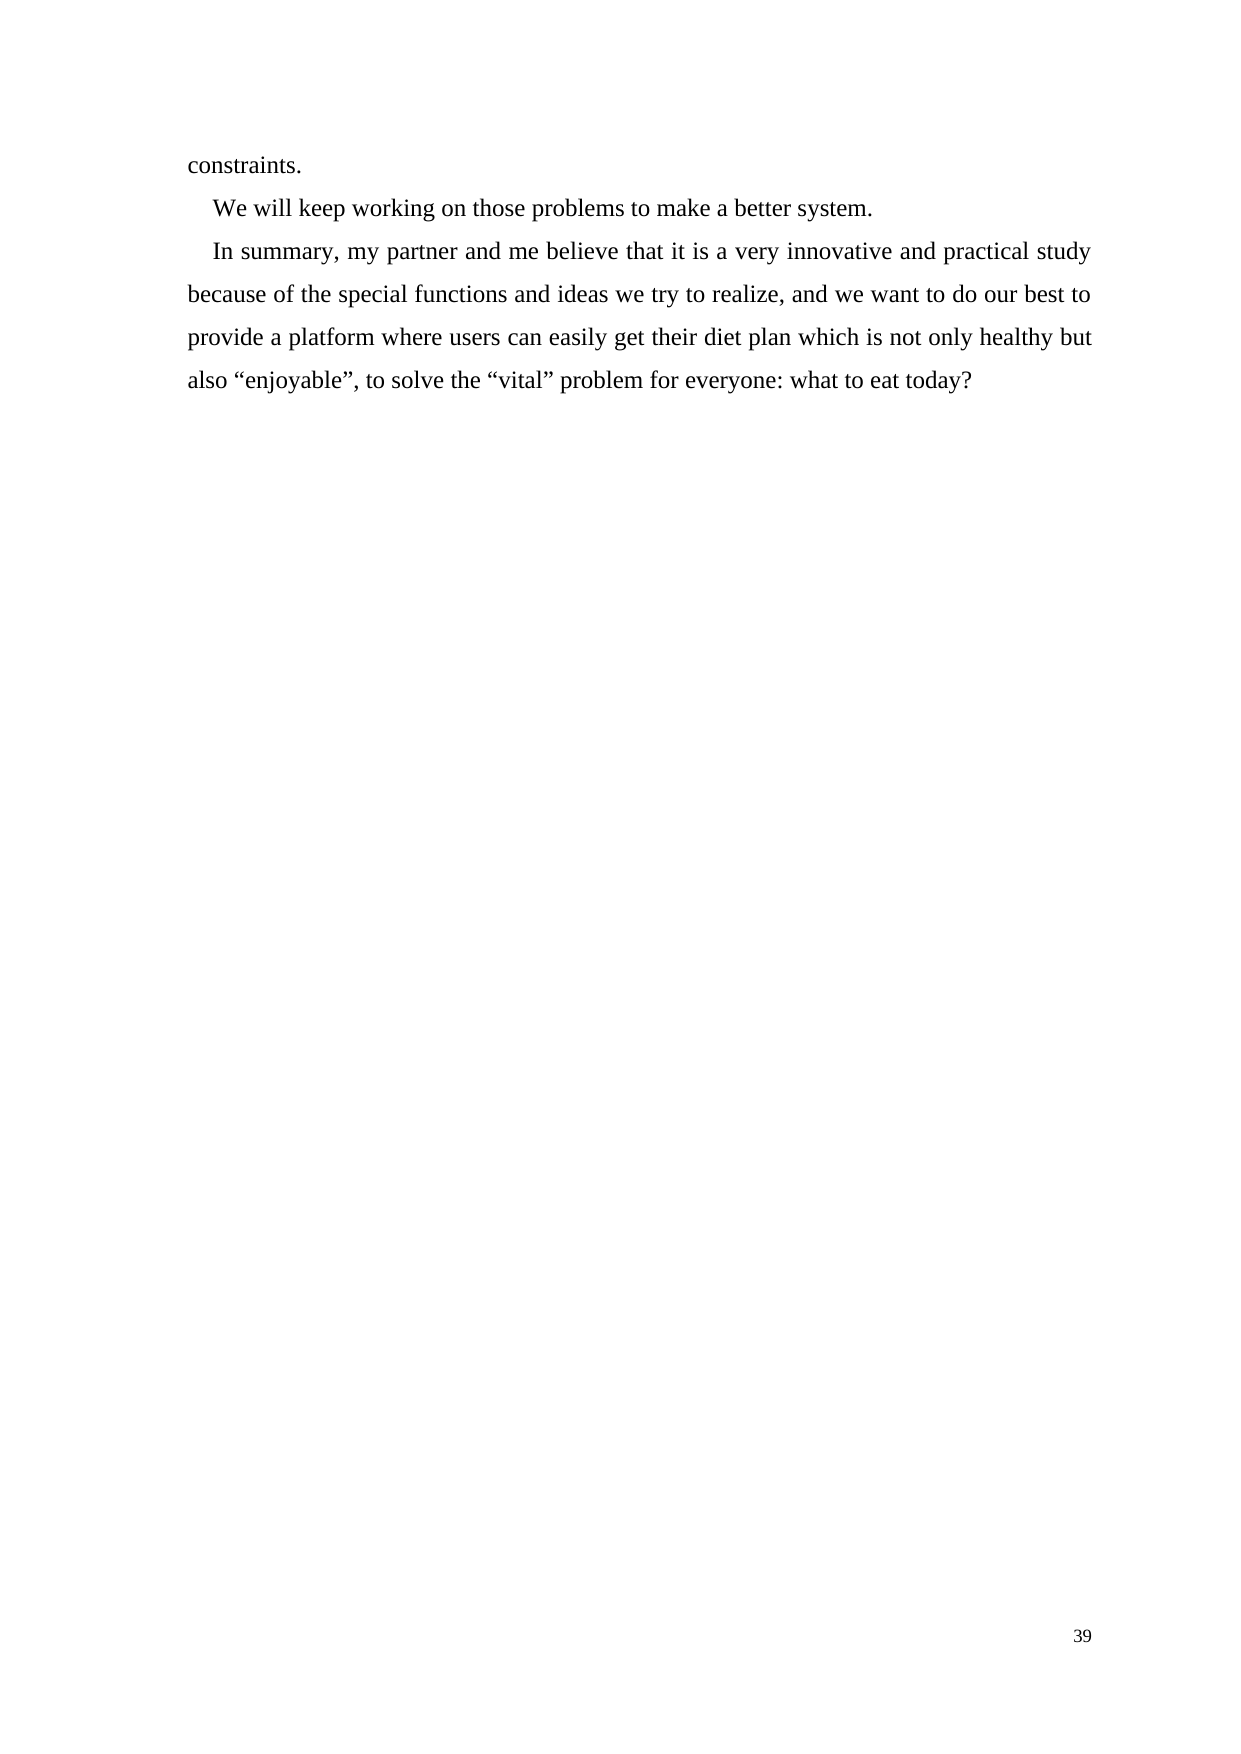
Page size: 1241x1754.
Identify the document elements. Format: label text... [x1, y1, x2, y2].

text We will keep working on those problems to make a better system. [187, 193, 1093, 222]
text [187, 150, 1093, 179]
text In summary, my partner and me believe that it is a very innovative and practical study because of the special functions and ideas we try to realize, and we want to do our best to provide a platform where users can easily get their diet plan which is not only healthy but also “enjoyable”, to solve the “vital” problem for everyone: what to eat today? [187, 236, 1093, 394]
